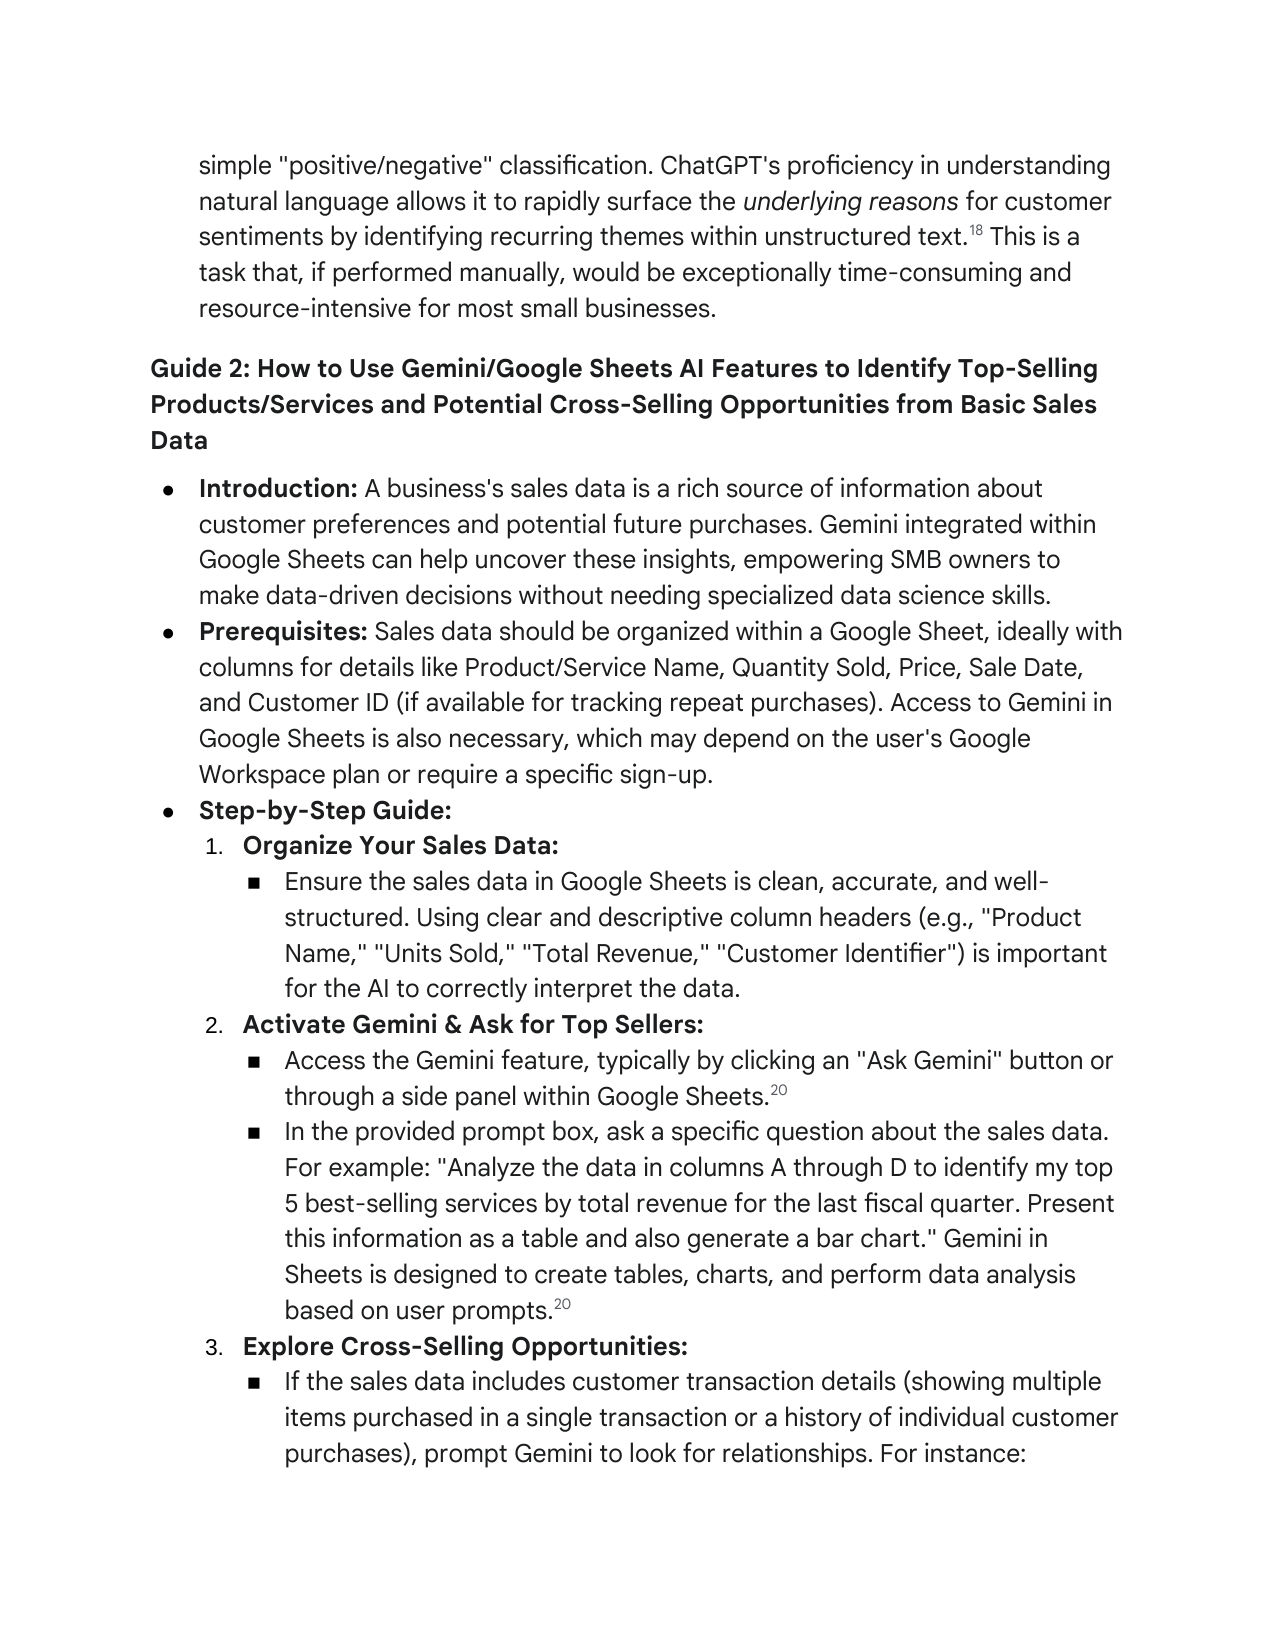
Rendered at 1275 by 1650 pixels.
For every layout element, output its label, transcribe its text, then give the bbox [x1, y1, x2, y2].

list Activate Gemini & Ask for Top Sellers: [205, 1009, 1125, 1041]
list Access the Gemini feature, typically by clicking an "Ask Gemini" button or through a side panel within Google Sheets.20 [247, 1045, 1125, 1112]
list Prerequisites: Sales data should be organized within a Google Sheet, ideally with columns for details like Product/Service Name, Quantity Sold, Price, Sale Date, and Customer ID (if available for tracking repeat purchases). Access to Gemini in Google Sheets is also necessary, which may depend on the user's Google Workspace plan or require a specific sign-up. [161, 616, 1125, 791]
list Introduction: A business's sales data is a rich source of information about customer preferences and potential future purchases. Gemini integrated within Google Sheets can help uncover these insights, empowering SMB owners to make data-driven decisions without needing specialized data science skills. [161, 473, 1125, 612]
text Guide 2: How to Use Gemini/Google Sheets AI Features to Identify Top-Selling Products/Services and Potential Cross-Selling Opportunities from Basic Sales Data [150, 354, 1125, 456]
list Ensure the sales data in Google Sheets is clean, accurate, and well-structured. Using clear and descriptive column headers (e.g., "Product Name," "Units Sold," "Total Revenue," "Customer Identifier") is important for the AI to correctly interpret the data. [247, 866, 1125, 1005]
list Organize Your Sales Data: [205, 831, 1125, 862]
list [161, 150, 1125, 324]
list Step-by-Step Guide: [161, 795, 1125, 826]
list In the provided prompt box, ask a specific question about the sales data. For example: "Analyze the data in columns A through D to identify my top 5 best-selling services by total revenue for the last fiscal quarter. Present this information as a table and also generate a bar chart." Gemini in Sheets is designed to create tables, charts, and perform data analysis based on user prompts.20 [247, 1116, 1125, 1326]
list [247, 1367, 1125, 1469]
list Explore Cross-Selling Opportunities: [205, 1331, 1125, 1362]
